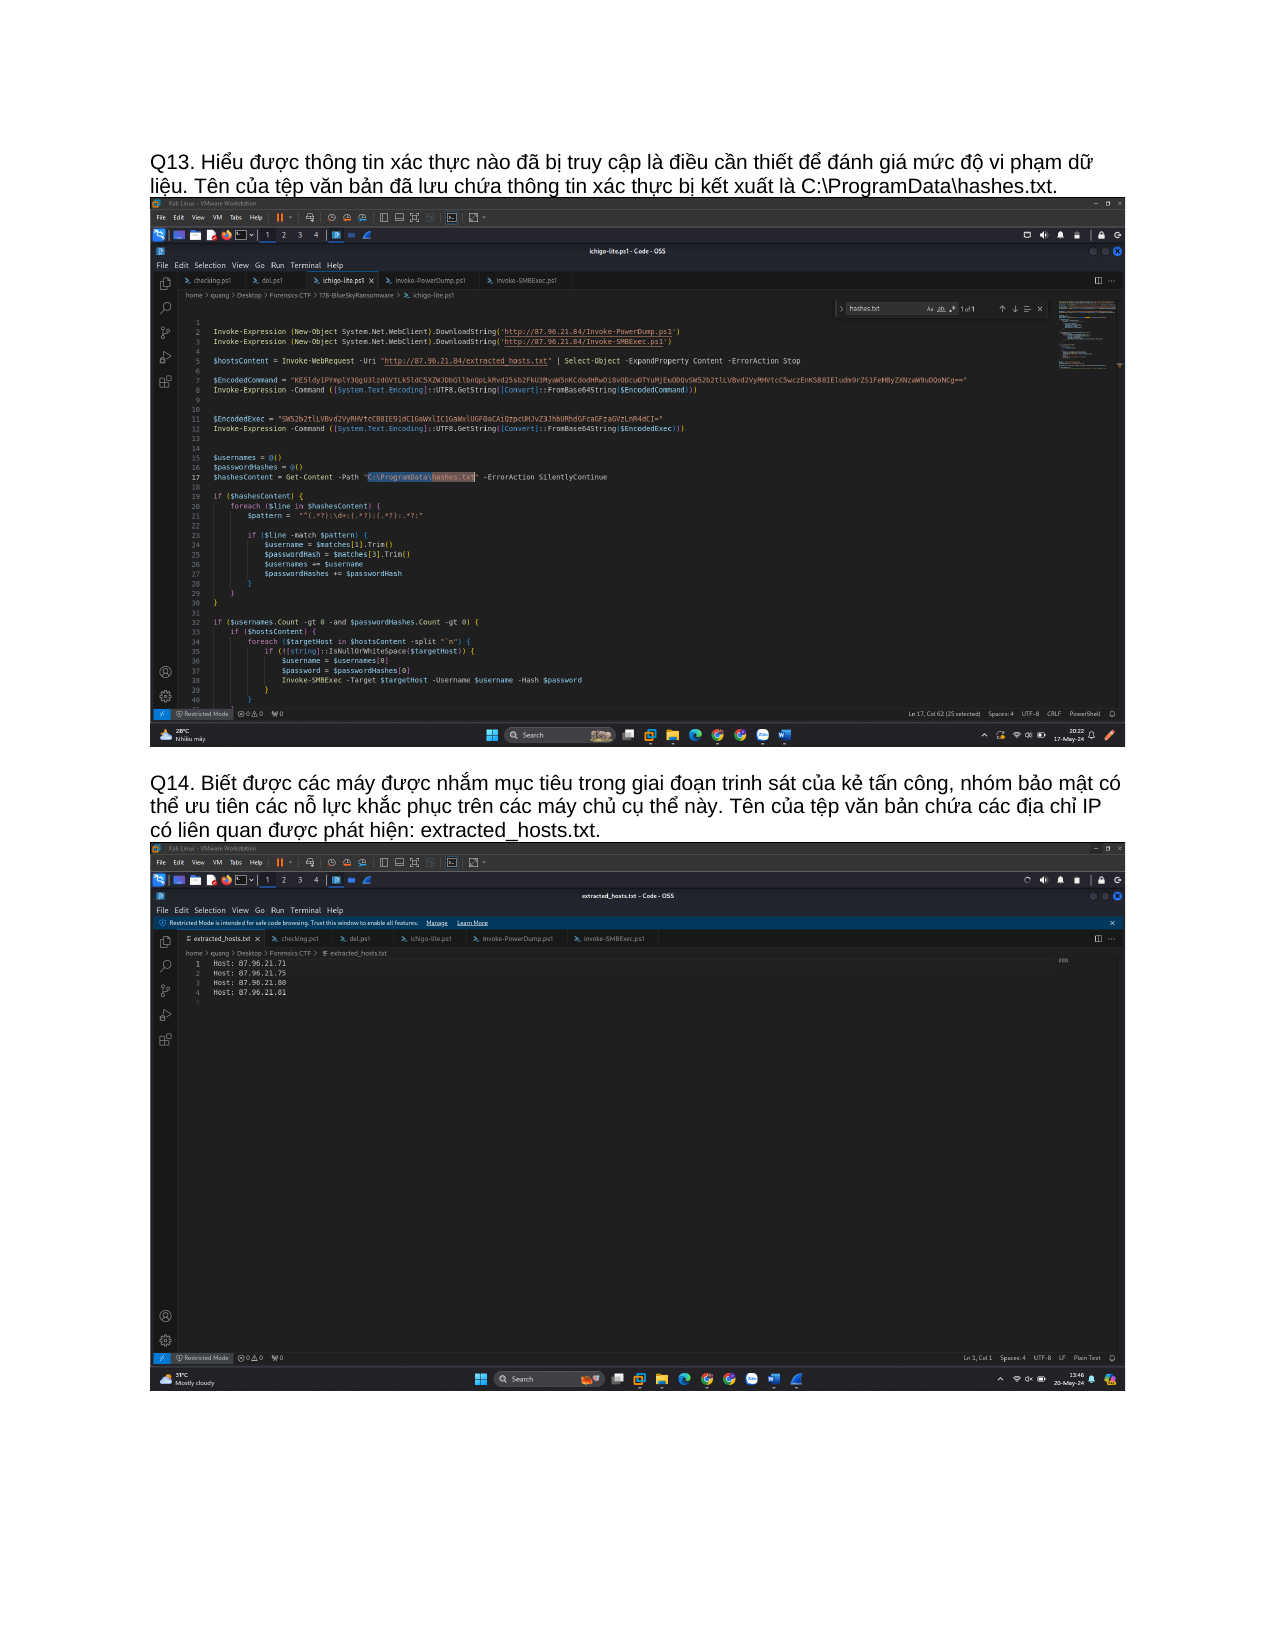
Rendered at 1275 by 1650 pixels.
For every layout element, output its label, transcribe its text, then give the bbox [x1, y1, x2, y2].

picture [150, 197, 1125, 747]
text Q14. Biết được các máy được nhắm mục tiêu trong giai đoạn trinh sát của kẻ tấn công, nhóm bảo mật có thể ưu tiên các nỗ lực khắc phục trên các máy chủ cụ thể này. Tên của tệp văn bản chứa các địa chỉ IP có liên quan được phát hiện: extracted_hosts.txt. [150, 770, 1125, 842]
text Q13. Hiểu được thông tin xác thực nào đã bị truy cập là điều cần thiết để đánh giá mức độ vi phạm dữ liệu. Tên của tệp văn bản đã lưu chứa thông tin xác thực bị kết xuất là C:\ProgramData\hashes.txt. [150, 150, 1125, 197]
picture [150, 842, 1125, 1391]
